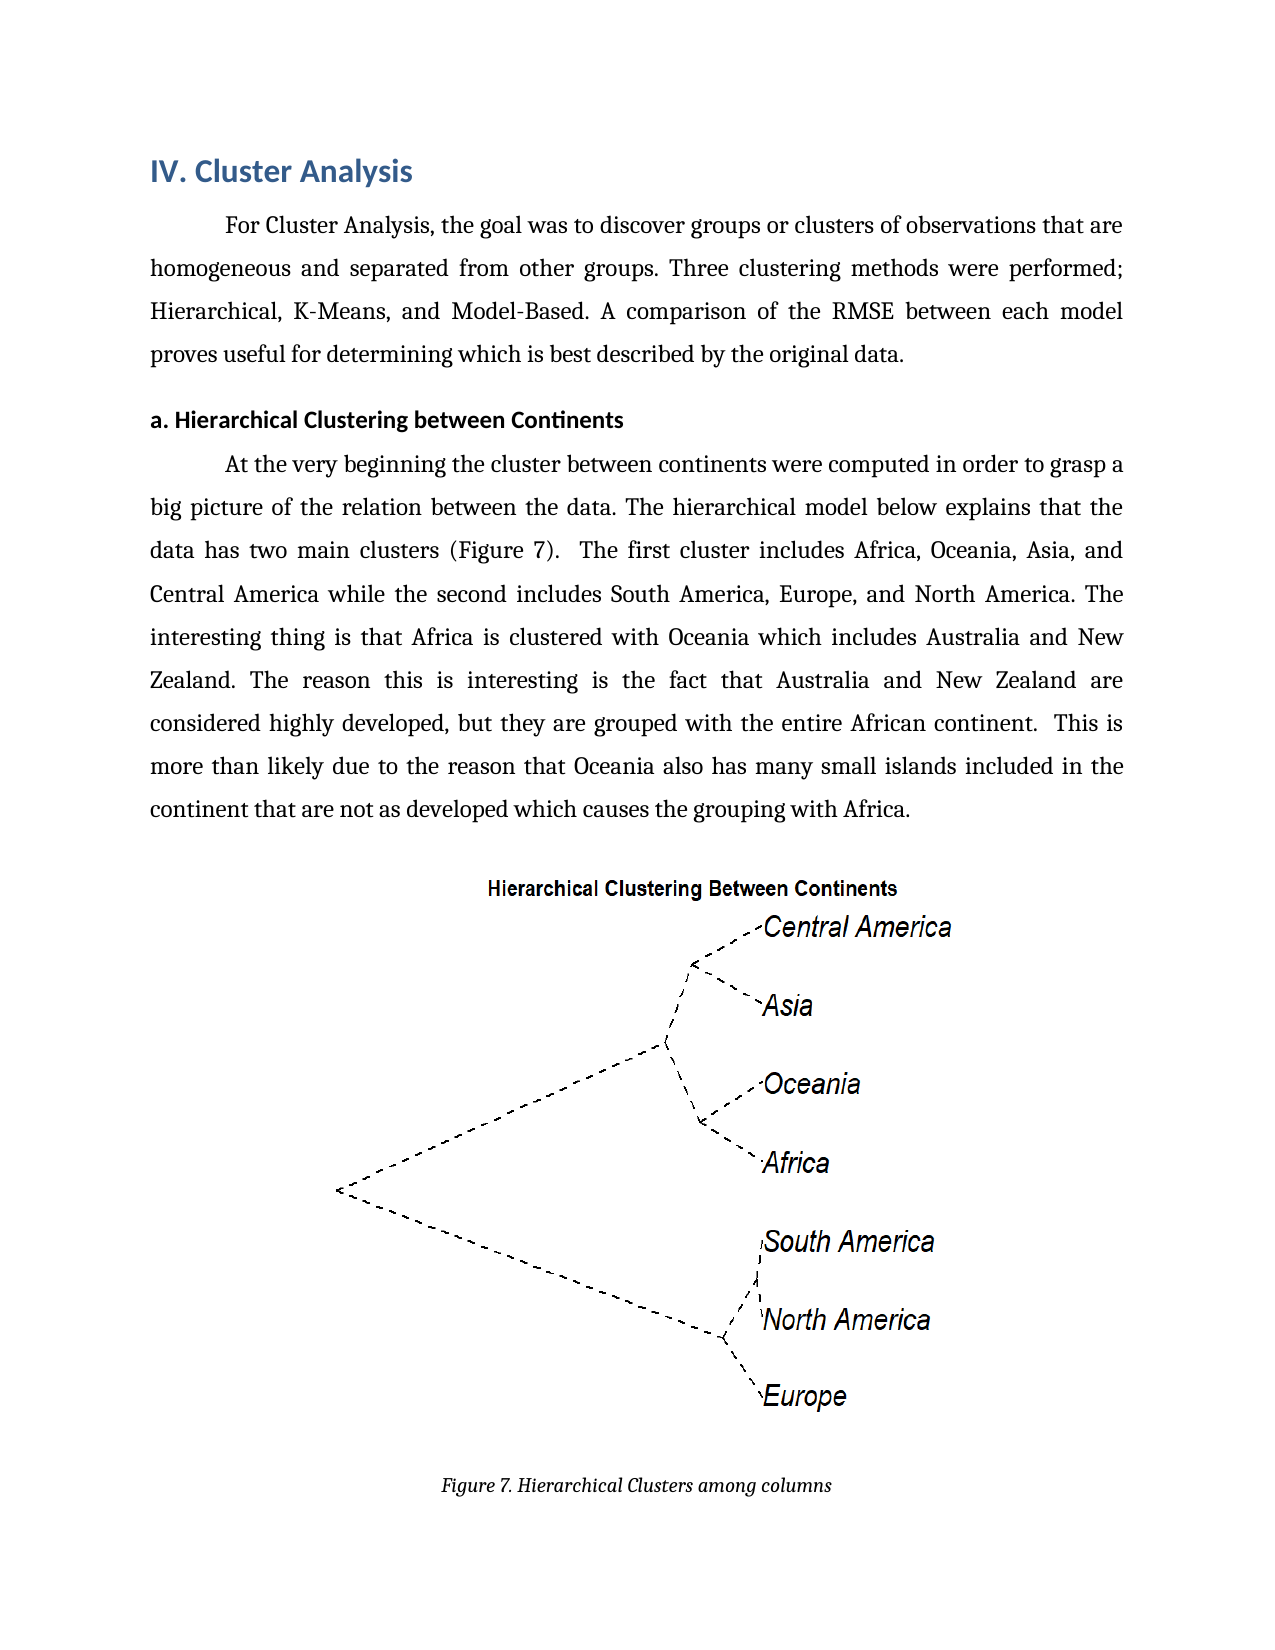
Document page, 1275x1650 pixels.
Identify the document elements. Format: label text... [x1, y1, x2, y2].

text For Cluster Analysis, the goal was to discover groups or clusters of observations that are homogeneous and separated from other groups. Three clustering methods were performed; Hierarchical, K-Means, and Model-Based. A comparison of the RMSE between each model proves useful for determining which is best described by the original data. [150, 211, 1125, 369]
picture [314, 867, 961, 1427]
text At the very beginning the cluster between continents were computed in order to grasp a big picture of the relation between the data. The hierarchical model below explains that the data has two main clusters (Figure 7). The first cluster includes Africa, Oceania, Asia, and Central America while the second includes South America, Europe, and North America. The interesting thing is that Africa is clustered with Oceania which includes Australia and New Zealand. The reason this is interesting is the fact that Australia and New Zealand are considered highly developed, but they are grouped with the entire African continent. This is more than likely due to the reason that Oceania also has many small islands included in the continent that are not as developed which causes the grouping with Africa. [150, 450, 1125, 824]
subtitle a. Hierarchical Clustering between Continents [150, 404, 1125, 435]
subtitle IV. Cluster Analysis [150, 150, 1125, 191]
